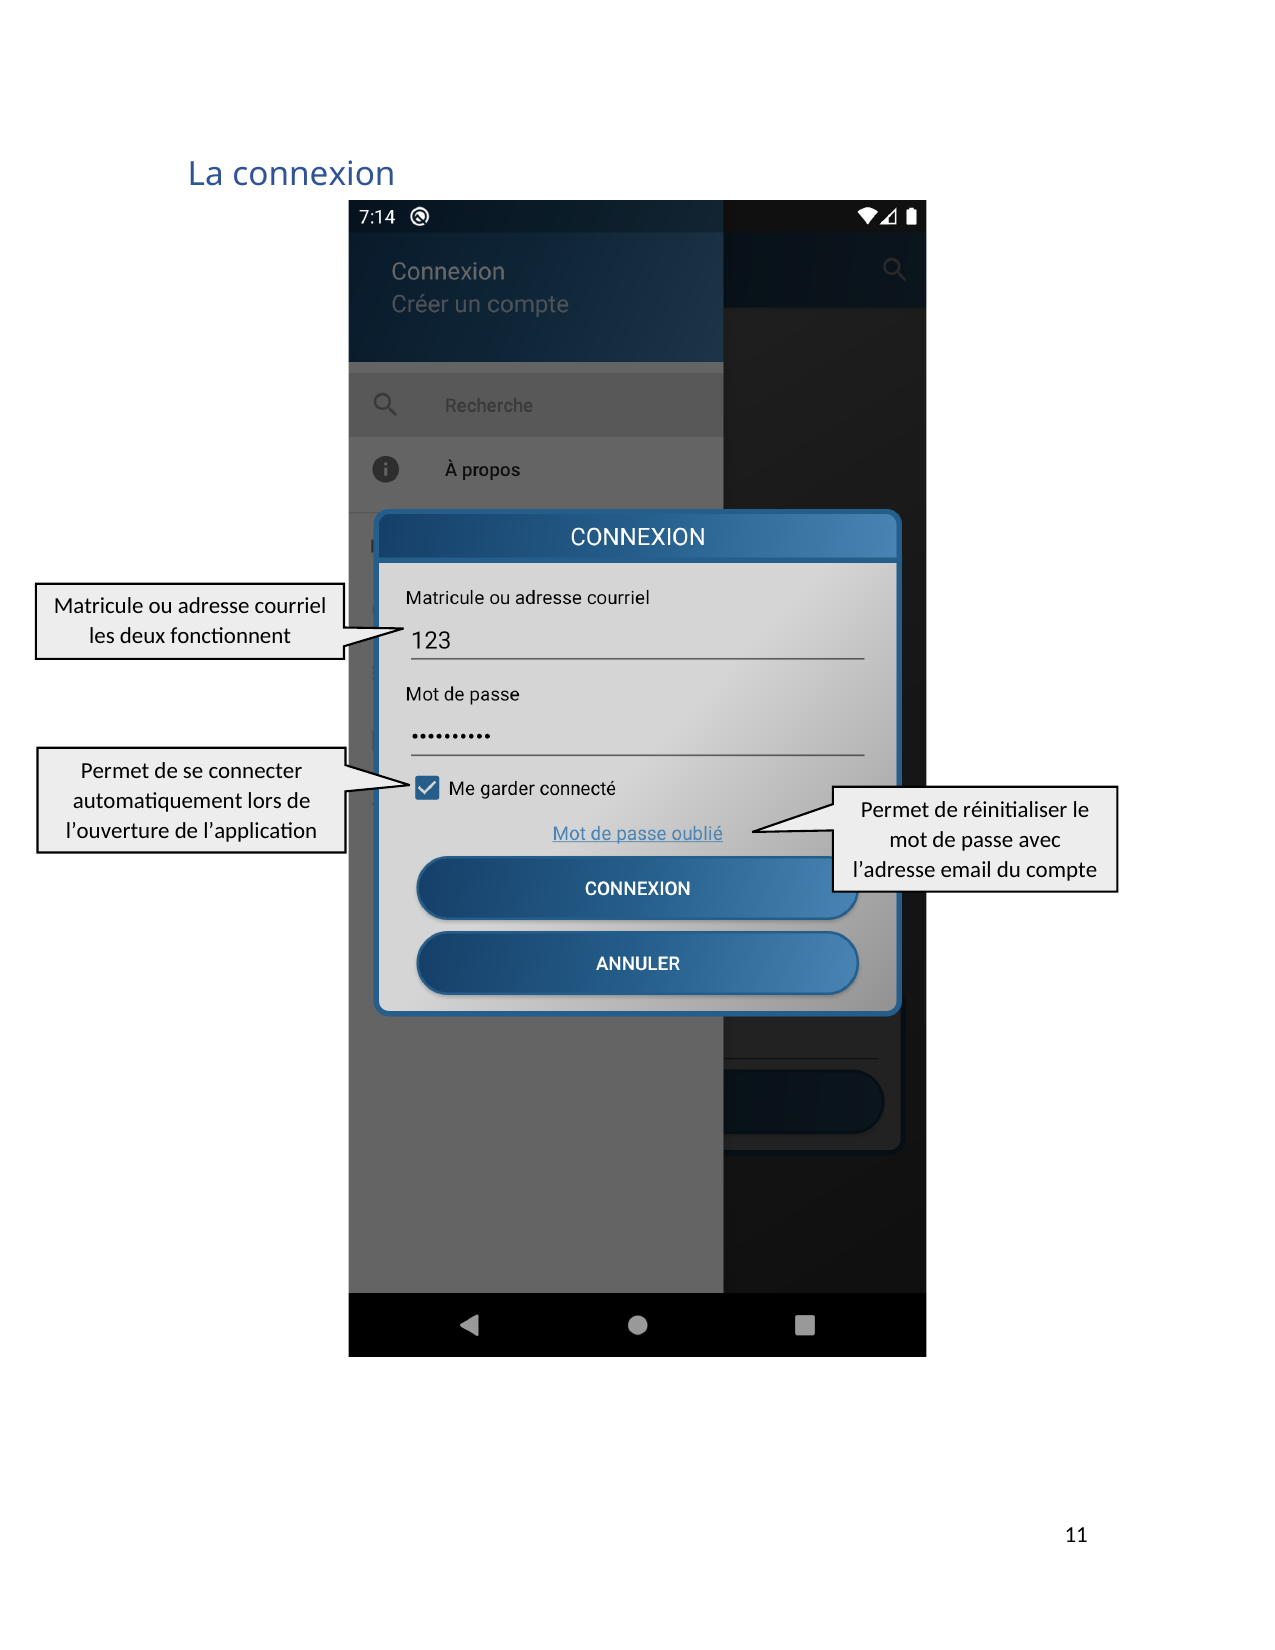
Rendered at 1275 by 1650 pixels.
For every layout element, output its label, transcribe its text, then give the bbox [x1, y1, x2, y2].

subtitle La connexion [187, 150, 1087, 195]
picture [348, 200, 927, 1357]
